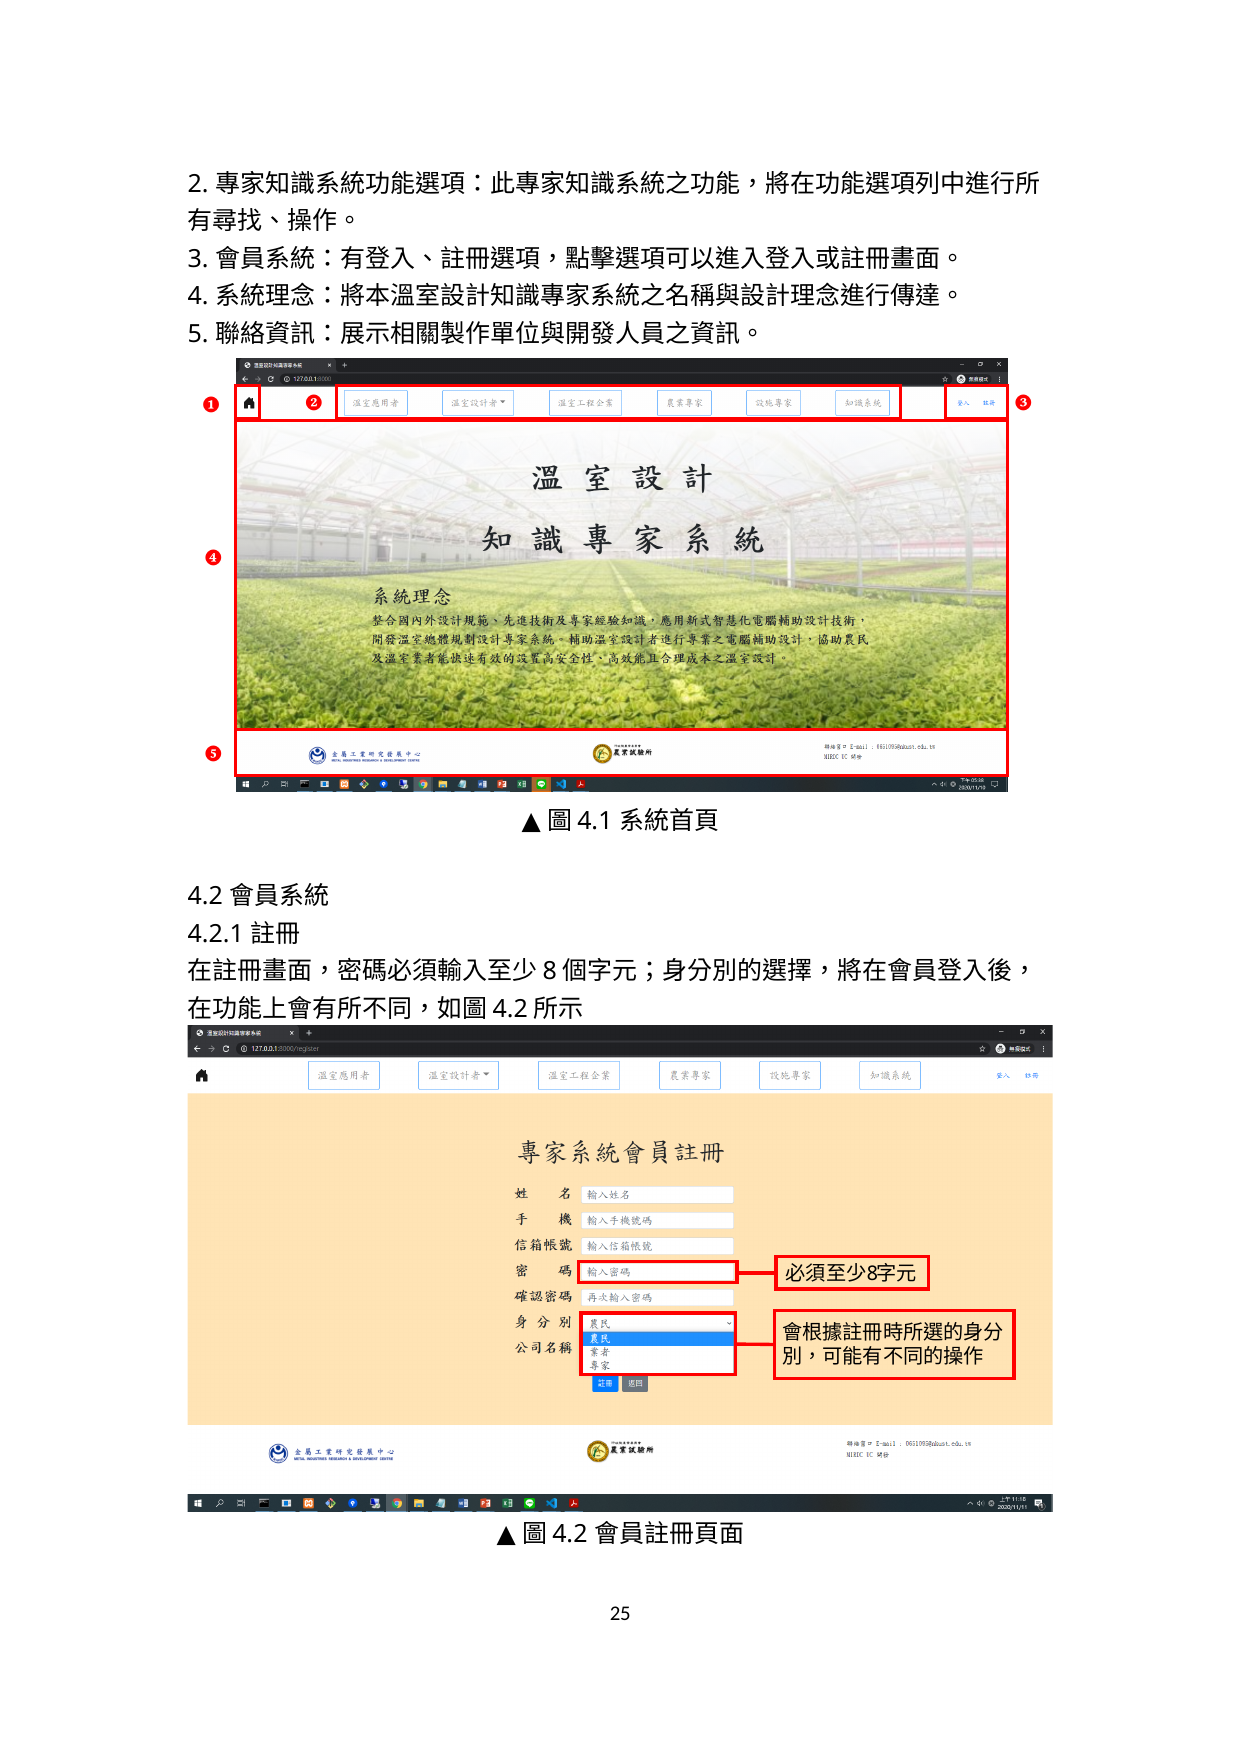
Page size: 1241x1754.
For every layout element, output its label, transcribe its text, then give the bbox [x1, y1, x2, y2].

text 2. 專家知識系統功能選項：此專家知識系統之功能，將在功能選項列中進行所有尋找、操作。 [187, 162, 1053, 237]
text 4.2.1 註冊 [187, 912, 1053, 950]
text 4.2 會員系統 [187, 875, 1053, 912]
text 5. 聯絡資訊：展示相關製作單位與開發人員之資訊。 [187, 312, 1053, 350]
text 3. 會員系統：有登入、註冊選項，點擊選項可以進入登入或註冊畫面。 [187, 237, 1053, 275]
text 在註冊畫面，密碼必須輸入至少8個字元；身分別的選擇，將在會員登入後，在功能上會有所不同，如圖4.2所示 [187, 950, 1053, 1025]
text ▲ 圖4.1 系統首頁 [187, 800, 1053, 837]
text ▲ 圖4.2 會員註冊頁面 [187, 1512, 1053, 1550]
text 4. 系統理念：將本溫室設計知識專家系統之名稱與設計理念進行傳達。 [187, 275, 1053, 312]
